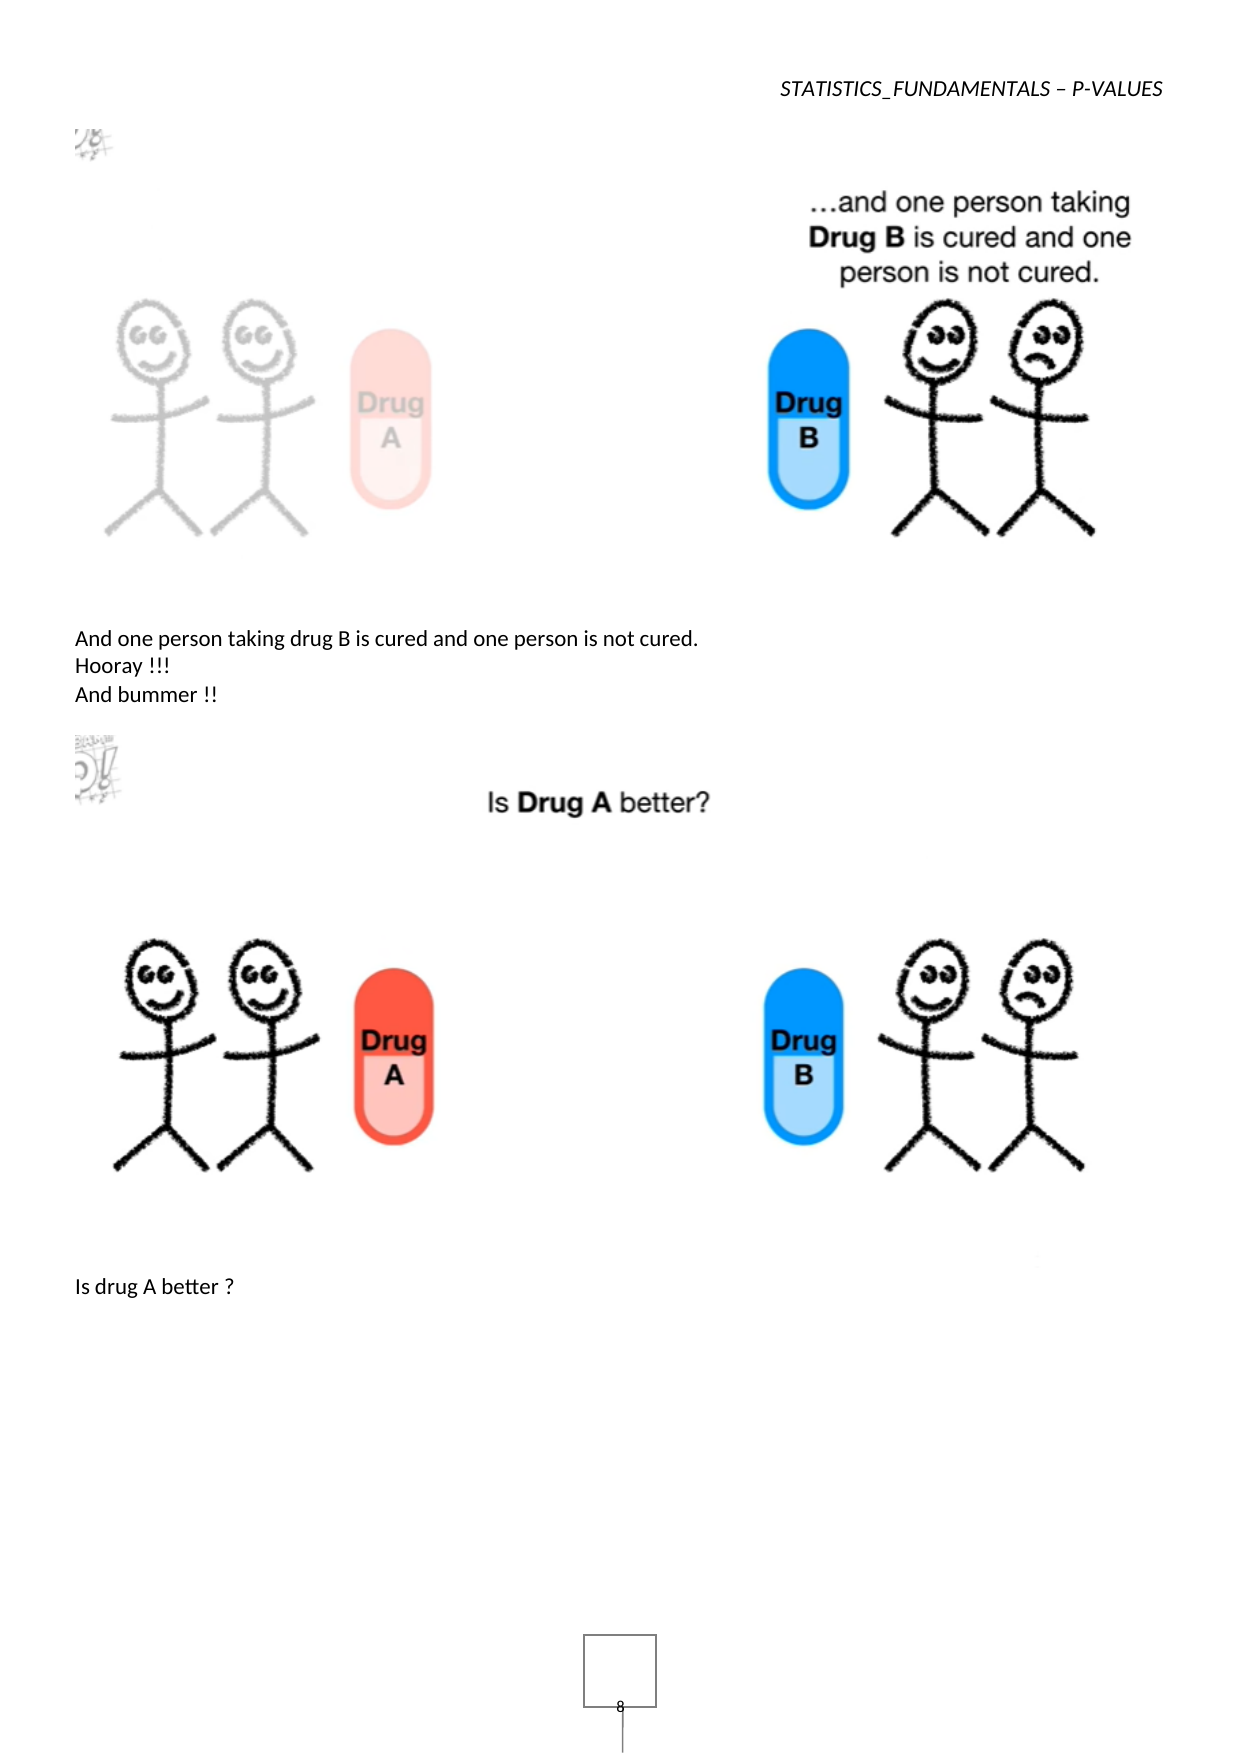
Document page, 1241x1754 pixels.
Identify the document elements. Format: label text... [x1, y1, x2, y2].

text And one person taking drug B is cured and one person is not cured. [75, 624, 1165, 652]
picture [75, 735, 1166, 1272]
text And bummer !! [75, 680, 1165, 708]
text Is drug A better ? [75, 1272, 1165, 1300]
picture [75, 129, 1166, 624]
text Hooray !!! [75, 652, 1165, 680]
